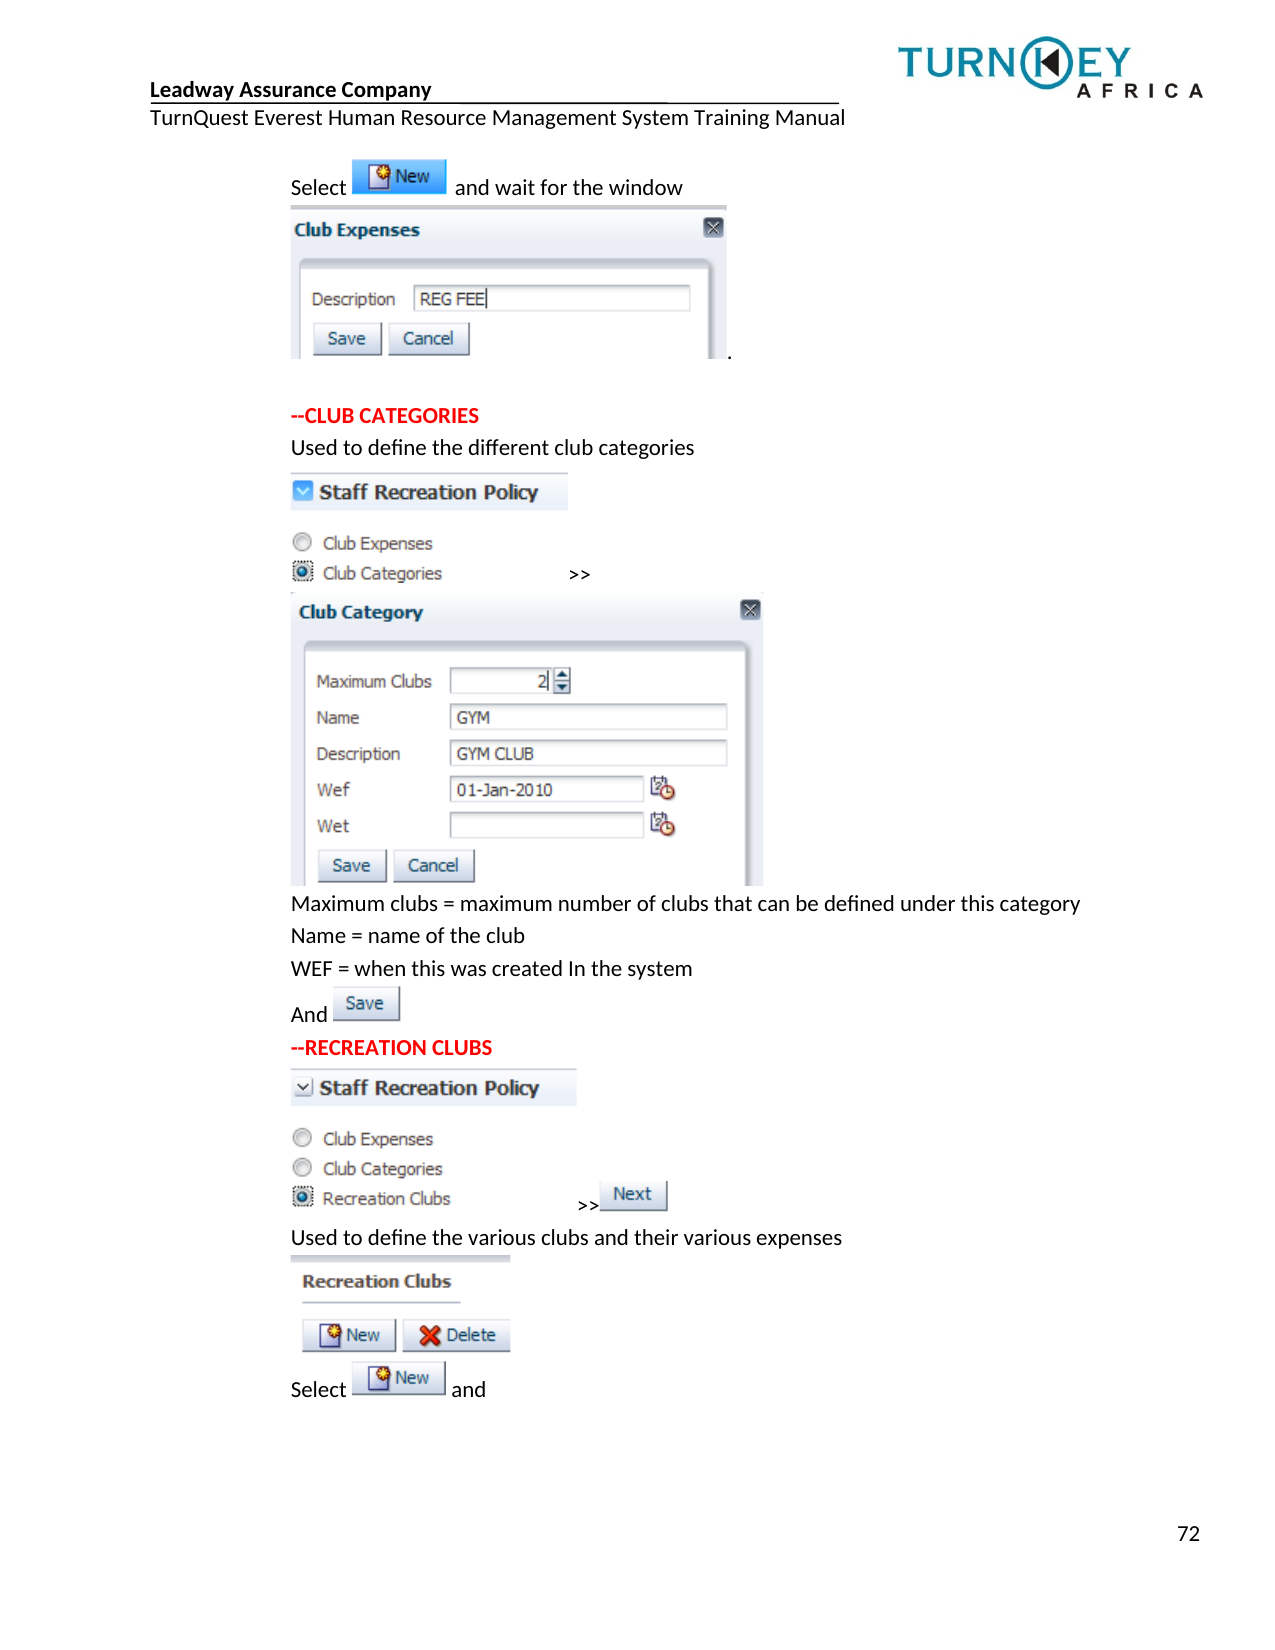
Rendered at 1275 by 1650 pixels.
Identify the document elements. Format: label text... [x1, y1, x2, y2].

list Used to define the various clubs and their various expenses [291, 1223, 1200, 1251]
picture [351, 1360, 446, 1397]
picture [290, 592, 764, 886]
list WEF = when this was created In the system [291, 954, 1200, 982]
picture [290, 205, 727, 359]
picture [599, 1181, 668, 1213]
list And [291, 986, 1200, 1028]
picture [333, 986, 402, 1023]
picture [290, 465, 568, 583]
list Name = name of the club [291, 922, 1200, 950]
list Maximum clubs = maximum number of clubs that can be defined under this category [291, 889, 1200, 917]
list --RECREATION CLUBS [291, 1033, 1200, 1061]
list Used to define the different club categories [291, 433, 1200, 461]
picture [351, 159, 450, 196]
picture [290, 1255, 511, 1357]
list --CLUB CATEGORIES [291, 401, 1200, 429]
picture [898, 36, 1203, 98]
list Select and wait for the window [291, 159, 1200, 201]
list Select and [291, 1360, 1200, 1403]
picture [290, 1064, 577, 1213]
